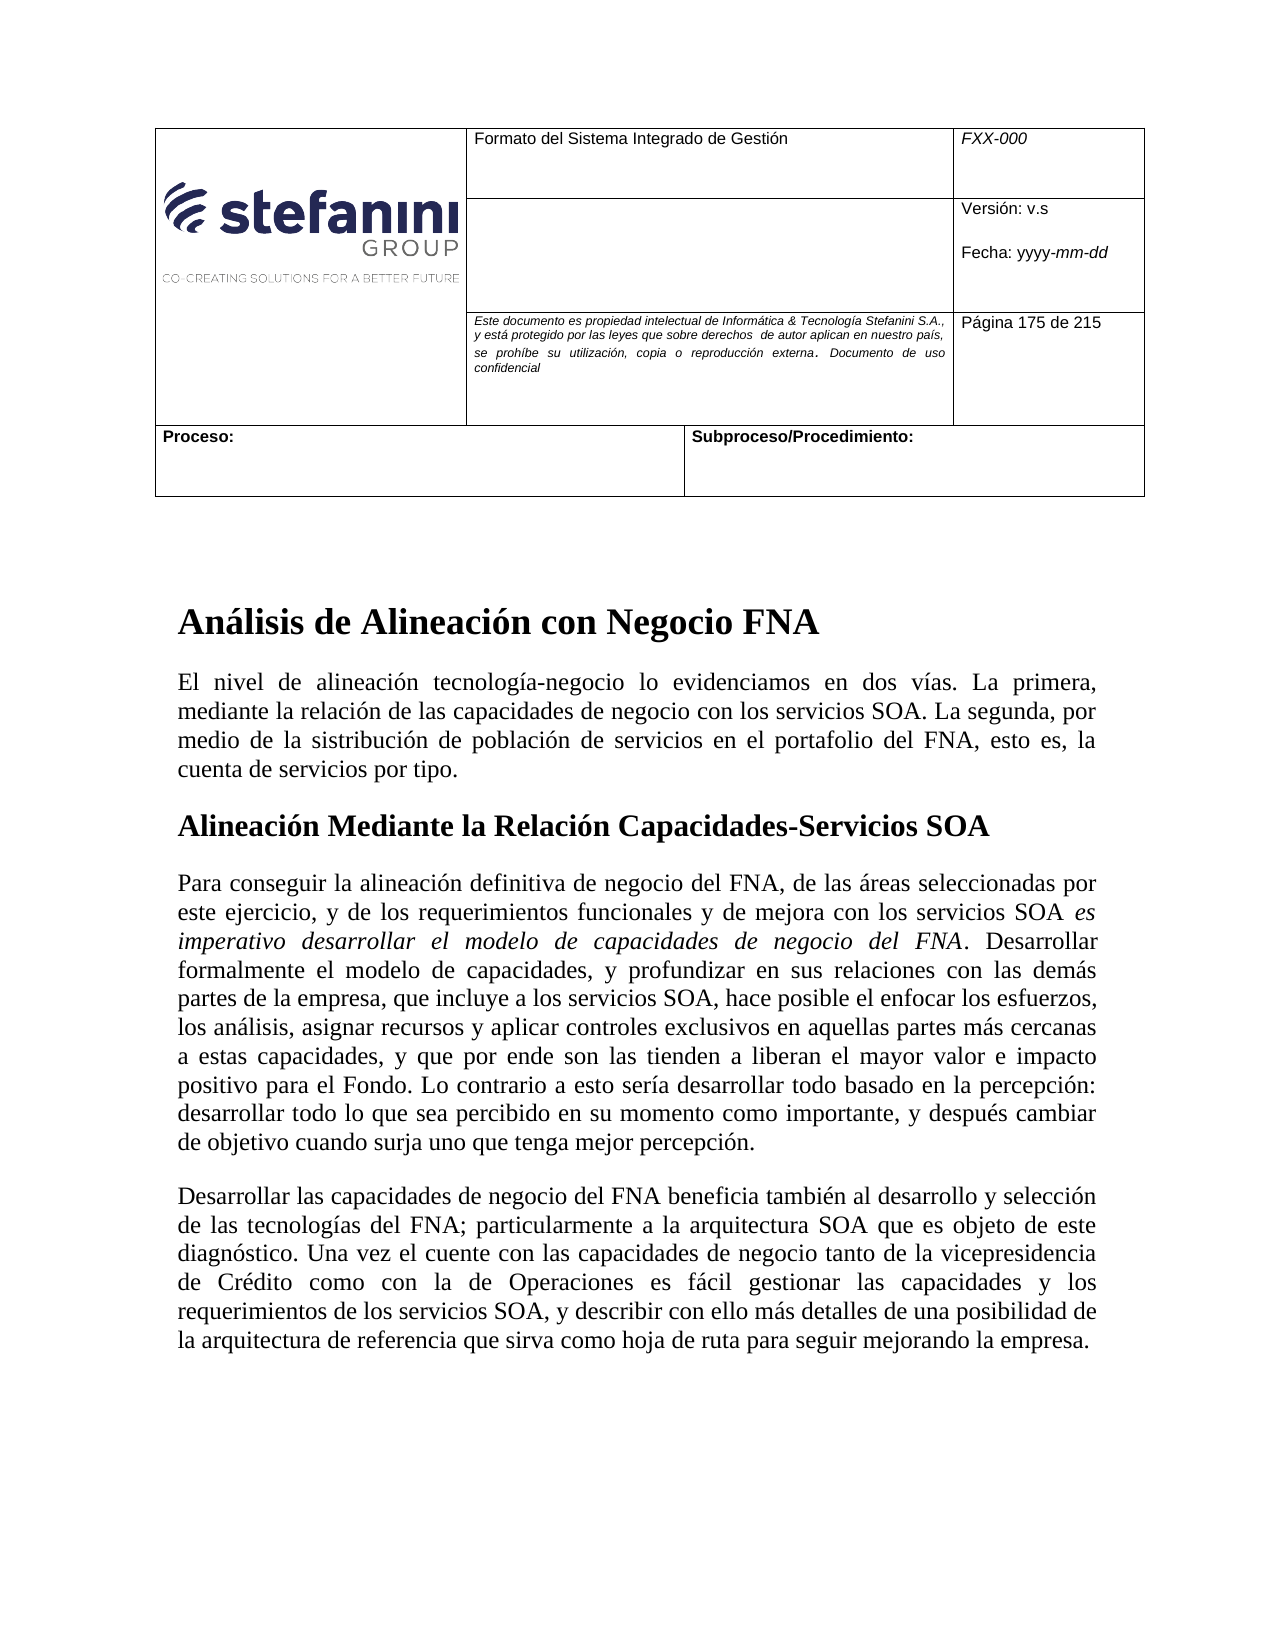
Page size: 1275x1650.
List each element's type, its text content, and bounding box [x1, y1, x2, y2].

subtitle Análisis de Alineación con Negocio FNA [177, 599, 1098, 642]
text El nivel de alineación tecnología-negocio lo evidenciamos en dos vías. La primera, mediante la relación de las capacidades de negocio con los servicios SOA. La segunda, por medio de la sistribución de población de servicios en el portafolio del FNA, esto es, la cuenta de servicios por tipo. [177, 667, 1098, 782]
text Desarrollar las capacidades de negocio del FNA beneficia también al desarrollo y selección de las tecnologías del FNA; particularmente a la arquitectura SOA que es objeto de este diagnóstico. Una vez el cuente con las capacidades de negocio tanto de la vicepresidencia de Crédito como con la de Operaciones es fácil gestionar las capacidades y los requerimientos de los servicios SOA, y describir con ello más detalles de una posibilidad de la arquitectura de referencia que sirva como hoja de ruta para seguir mejorando la empresa. [177, 1181, 1098, 1353]
picture [162, 182, 460, 286]
text Para conseguir la alineación definitiva de negocio del FNA, de las áreas seleccionadas por este ejercicio, y de los requerimientos funcionales y de mejora con los servicios SOA es imperativo desarrollar el modelo de capacidades de negocio del FNA. Desarrollar formalmente el modelo de capacidades, y profundizar en sus relaciones con las demás partes de la empresa, que incluye a los servicios SOA, hace posible el enfocar los esfuerzos, los análisis, asignar recursos y aplicar controles exclusivos en aquellas partes más cercanas a estas capacidades, y que por ende son las tienden a liberan el mayor valor e impacto positivo para el Fondo. Lo contrario a esto sería desarrollar todo basado en la percepción: desarrollar todo lo que sea percibido en su momento como importante, y después cambiar de objetivo cuando surja uno que tenga mejor percepción. [177, 868, 1098, 1156]
subtitle Alineación Mediante la Relación Capacidades-Servicios SOA [177, 807, 1098, 843]
